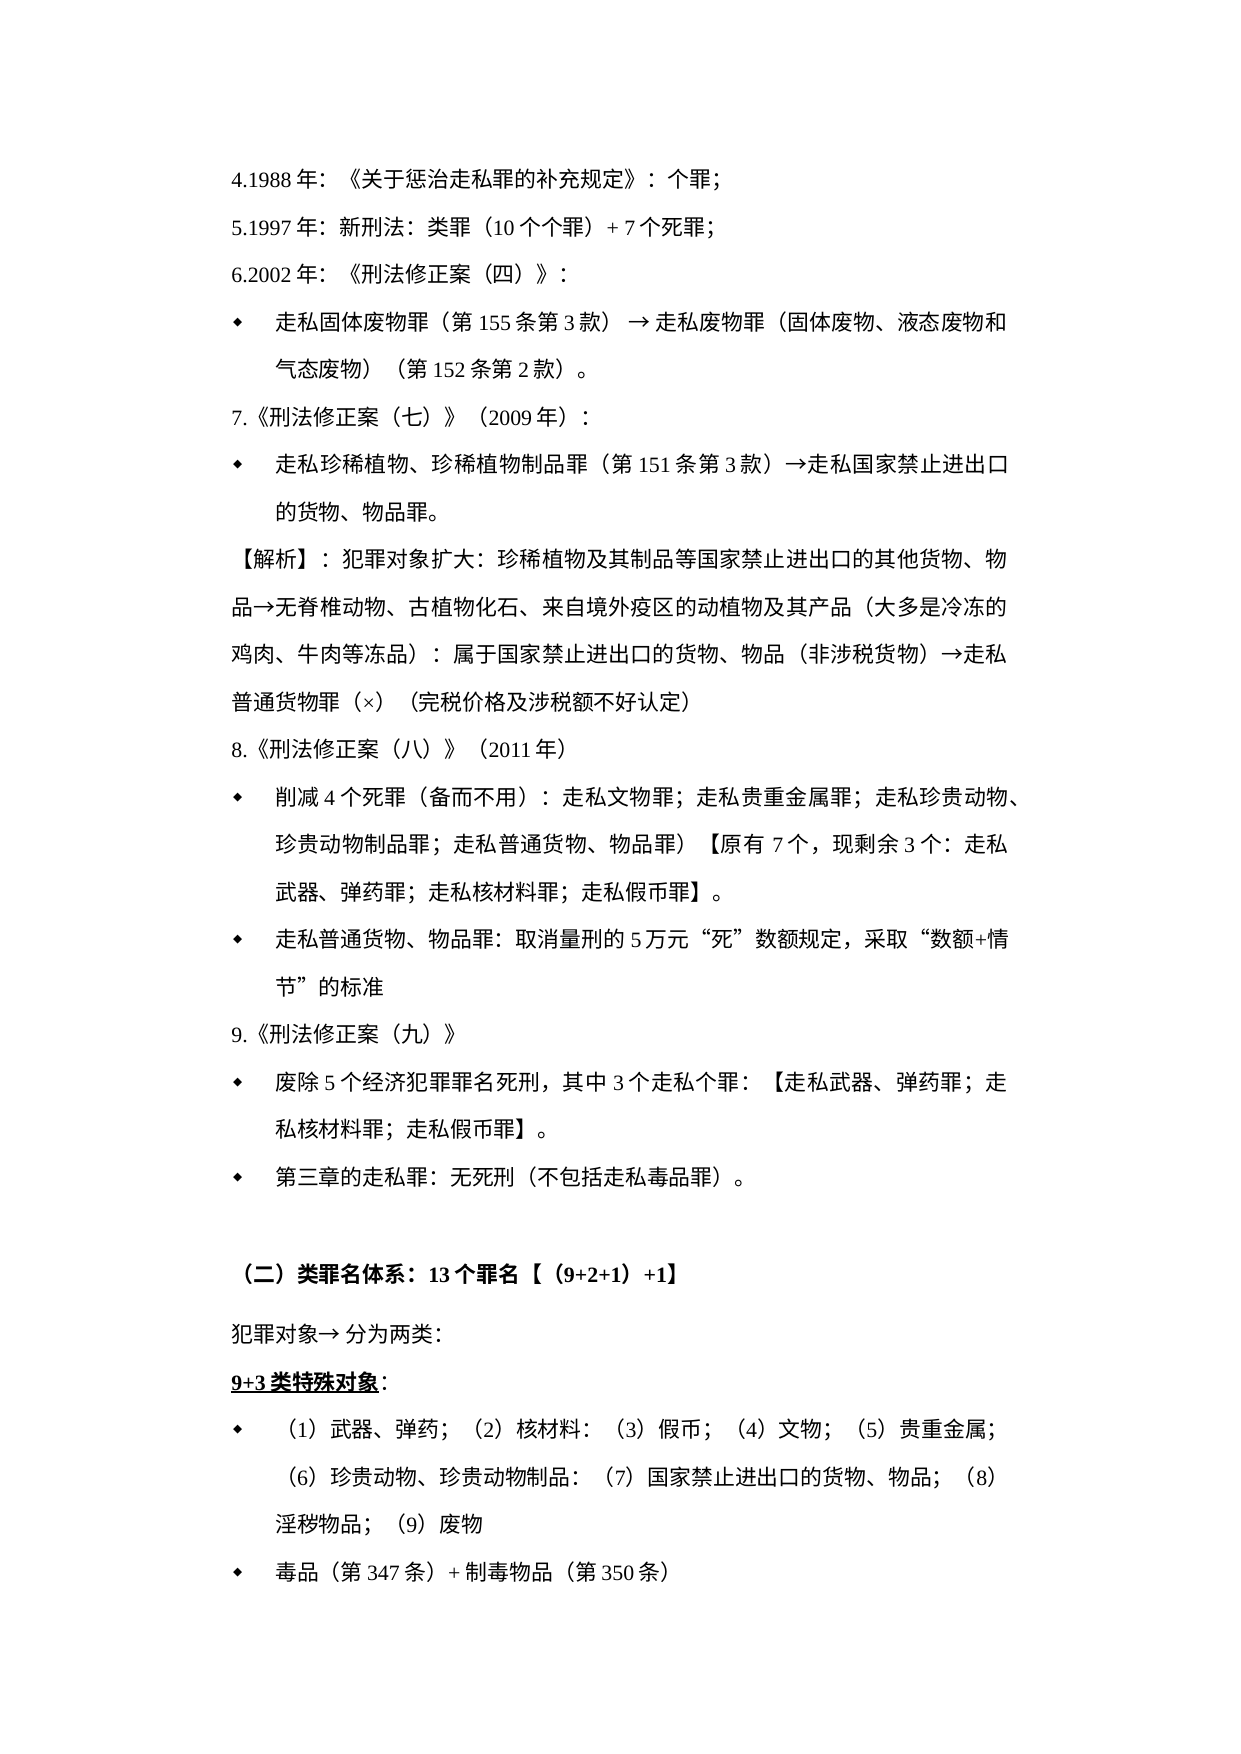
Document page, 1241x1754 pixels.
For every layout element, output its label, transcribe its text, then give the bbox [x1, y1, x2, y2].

text 9.《刑法修正案（九）》 [231, 1017, 1009, 1049]
list 废除5个经济犯罪罪名死刑，其中3个走私个罪：【走私武器、弹药罪；走私核材料罪；走私假币罪】。 [231, 1064, 1009, 1144]
text 6.2002年：《刑法修正案（四）》： [231, 257, 1009, 289]
text 9+3类特殊对象： [231, 1365, 1009, 1396]
list 毒品（第347条）+ 制毒物品（第350条） [231, 1555, 1009, 1586]
text 8.《刑法修正案（八）》（2011年） [231, 732, 1009, 764]
list 第三章的走私罪：无死刑（不包括走私毒品罪）。 [231, 1159, 1009, 1191]
text 【解析】：犯罪对象扩大：珍稀植物及其制品等国家禁止进出口的其他货物、物品→无脊椎动物、古植物化石、来自境外疫区的动植物及其产品（大多是冷冻的鸡肉、牛肉等冻品）：属于国家禁止进出口的货物、物品（非涉税货物）→走私普通货物罪（×）（完税价格及涉税额不好认定） [231, 542, 1009, 716]
text 4.1988年：《关于惩治走私罪的补充规定》：个罪； [231, 162, 1009, 194]
list 走私普通货物、物品罪：取消量刑的5万元“死”数额规定，采取“数额+情节”的标准 [231, 922, 1009, 1001]
subtitle （二）类罪名体系：13个罪名【（9+2+1）+1】 [231, 1257, 1009, 1289]
list 走私珍稀植物、珍稀植物制品罪（第151条第3款）→走私国家禁止进出口的货物、物品罪。 [231, 447, 1009, 526]
list 走私固体废物罪（第155条第3款） → 走私废物罪（固体废物、液态废物和气态废物）（第152条第2款）。 [231, 304, 1009, 384]
list 削减4个死罪（备而不用）：走私文物罪；走私贵重金属罪；走私珍贵动物、珍贵动物制品罪；走私普通货物、物品罪）【原有7个，现剩余3个：走私武器、弹药罪；走私核材料罪；走私假币罪】。 [231, 779, 1009, 906]
text 5.1997年：新刑法：类罪（10个个罪）+ 7个死罪； [231, 209, 1009, 241]
text 7.《刑法修正案（七）》（2009年）： [231, 399, 1009, 431]
text 犯罪对象→ 分为两类： [231, 1317, 1009, 1349]
list （1）武器、弹药；（2）核材料：（3）假币；（4）文物；（5）贵重金属；（6）珍贵动物、珍贵动物制品：（7）国家禁止进出口的货物、物品；（8）淫秽物品；（9）废物 [231, 1412, 1009, 1539]
